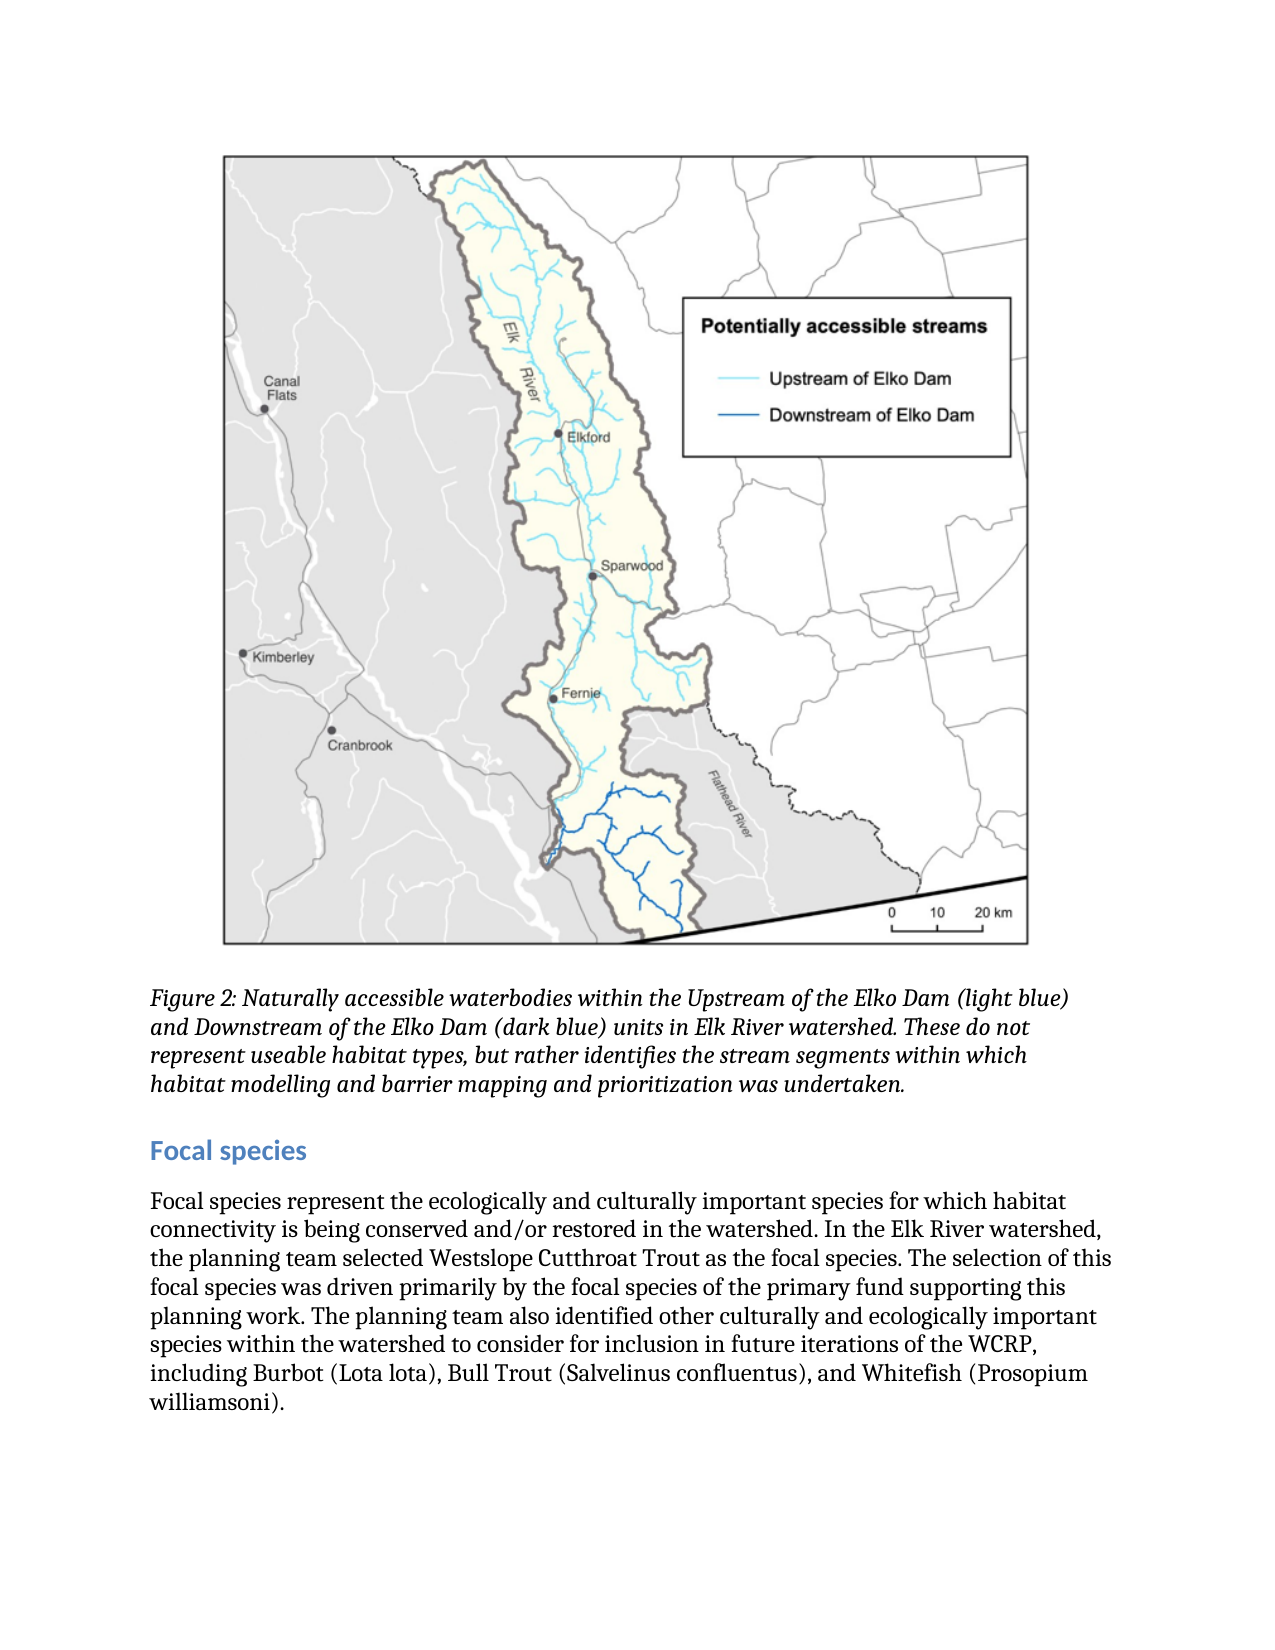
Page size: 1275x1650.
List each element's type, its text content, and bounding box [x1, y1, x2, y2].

text Focal species represent the ecologically and culturally important species for which habitat connectivity is being conserved and/or restored in the watershed. In the Elk River watershed, the planning team selected Westslope Cutthroat Trout as the focal species. The selection of this focal species was driven primarily by the focal species of the primary fund supporting this planning work. The planning team also identified other culturally and ecologically important species within the watershed to consider for inclusion in future iterations of the WCRP, including Burbot (Lota lota), Bull Trout (Salvelinus confluentus), and Whitefish (Prosopium williamsoni). [150, 1187, 1125, 1417]
picture [214, 150, 1038, 963]
table_header Figure 2: Naturally accessible waterbodies within the Upstream of the Elko Dam (light blue) and Downstream of the Elko Dam (dark blue) units in Elk River watershed. These do not represent useable habitat types, but rather identifies the stream segments within which habitat modelling and barrier mapping and prioritization was undertaken. [139, 150, 1114, 1111]
subtitle Focal species [150, 1132, 1125, 1168]
